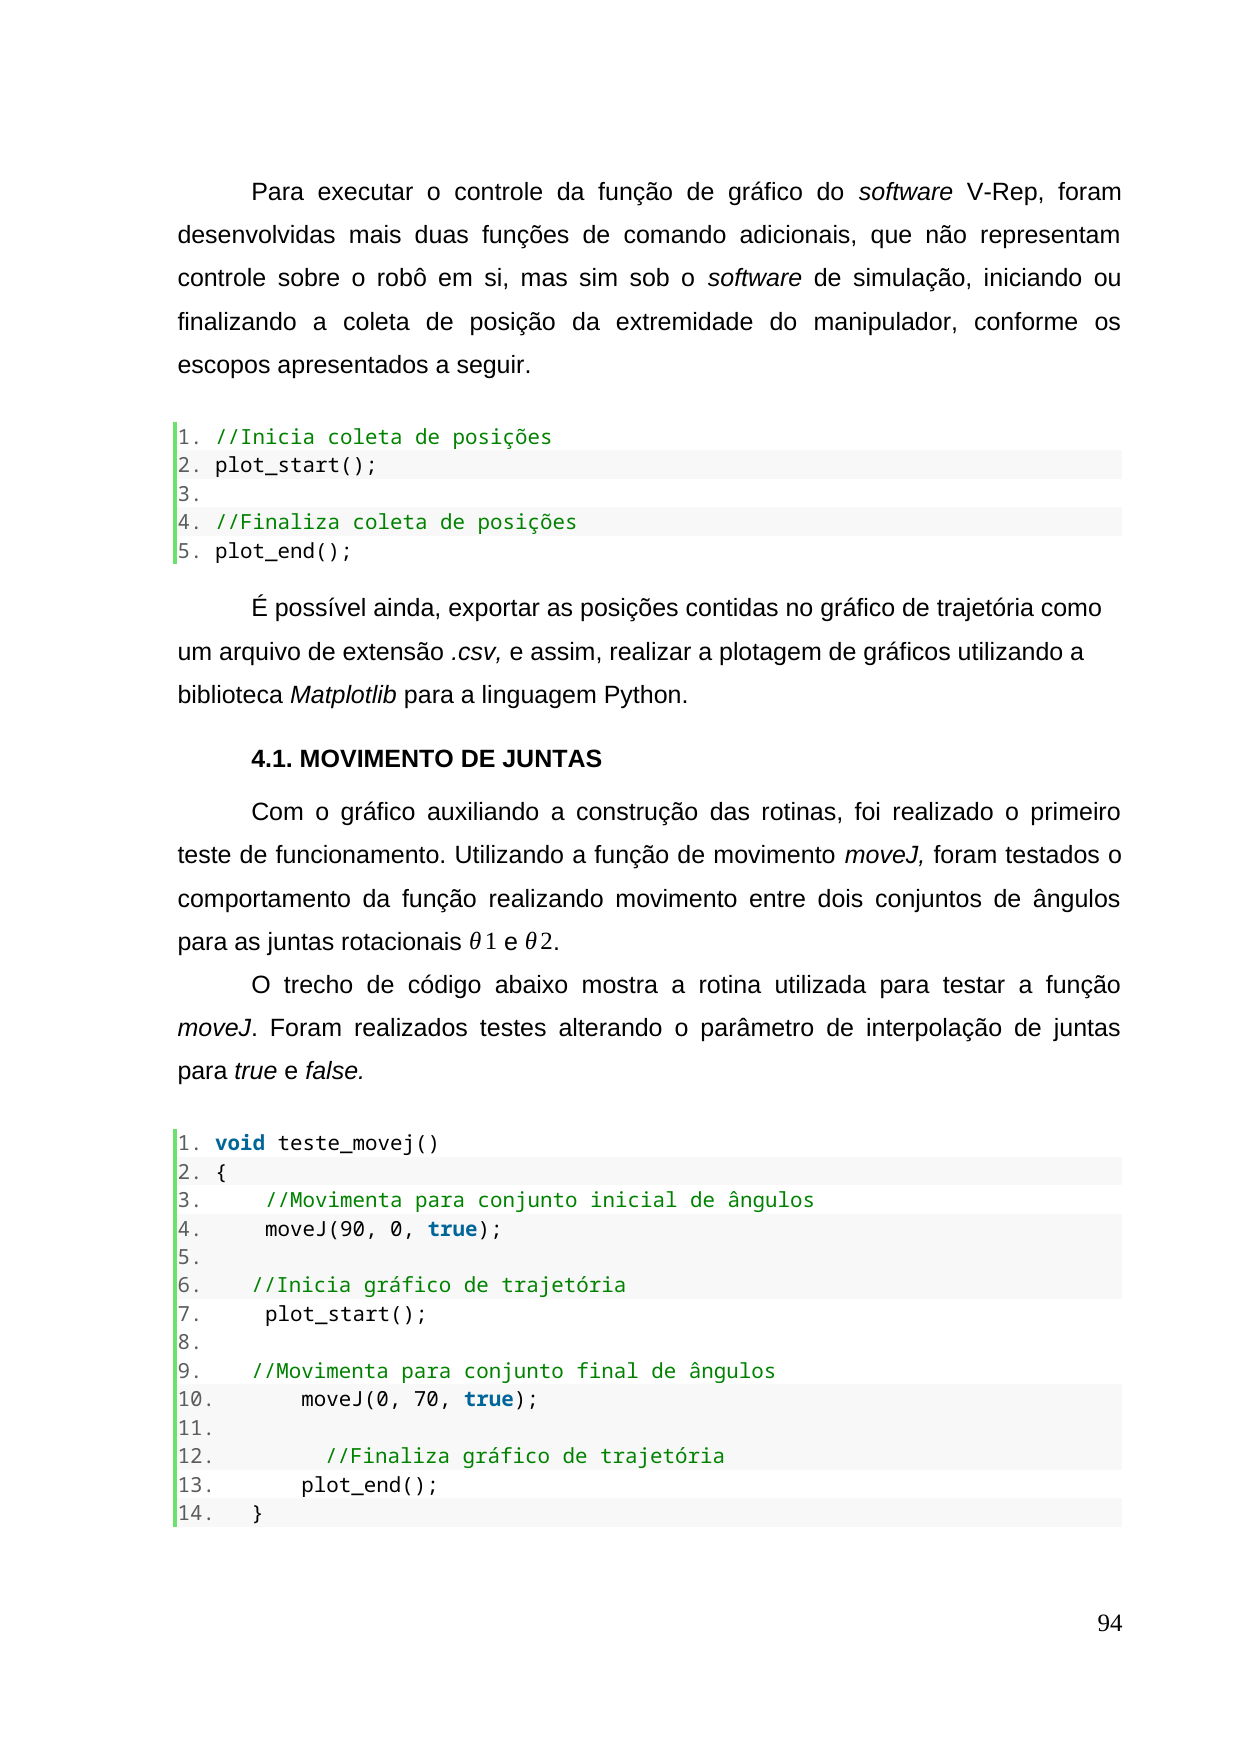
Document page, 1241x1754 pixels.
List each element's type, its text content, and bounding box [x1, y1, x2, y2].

list //Inicia gráfico de trajetória [177, 1271, 1122, 1299]
list { [177, 1157, 1122, 1185]
text Para executar o controle da função de gráfico do software V-Rep, foram desenvolvidas mais duas funções de comando adicionais, que não representam controle sobre o robô em si, mas sim sob o software de simulação, iniciando ou finalizando a coleta de posição da extremidade do manipulador, conforme os escopos apresentados a seguir. [177, 177, 1122, 378]
text É possível ainda, exportar as posições contidas no gráfico de trajetória como um arquivo de extensão .csv, e assim, realizar a plotagem de gráficos utilizando a biblioteca Matplotlib para a linguagem Python. [177, 593, 1122, 708]
list moveJ(90, 0, true); [177, 1214, 1122, 1242]
list void teste_movej() [172, 1128, 1122, 1157]
list plot_end(); [177, 536, 1122, 564]
list plot_start(); [177, 450, 1122, 479]
list //Movimenta para conjunto final de ângulos [177, 1356, 1122, 1384]
list //Movimenta para conjunto inicial de ângulos [177, 1185, 1122, 1214]
list plot_start(); [177, 1299, 1122, 1327]
text Com o gráfico auxiliando a construção das rotinas, foi realizado o primeiro teste de funcionamento. Utilizando a função de movimento moveJ, foram testados o comportamento da função realizando movimento entre dois conjuntos de ângulos para as juntas rotacionais e . [177, 797, 1122, 956]
list } [177, 1498, 1122, 1527]
list //Inicia coleta de posições [177, 422, 1122, 450]
list moveJ(0, 70, true); [177, 1384, 1122, 1413]
list //Finaliza gráfico de trajetória [177, 1441, 1122, 1470]
list //Finaliza coleta de posições [177, 507, 1122, 536]
text O trecho de código abaixo mostra a rotina utilizada para testar a função moveJ. Foram realizados testes alterando o parâmetro de interpolação de juntas para true e false. [177, 970, 1122, 1085]
list plot_end(); [177, 1470, 1122, 1498]
subtitle 4.1. MOVIMENTO DE JUNTAS [177, 743, 1122, 772]
